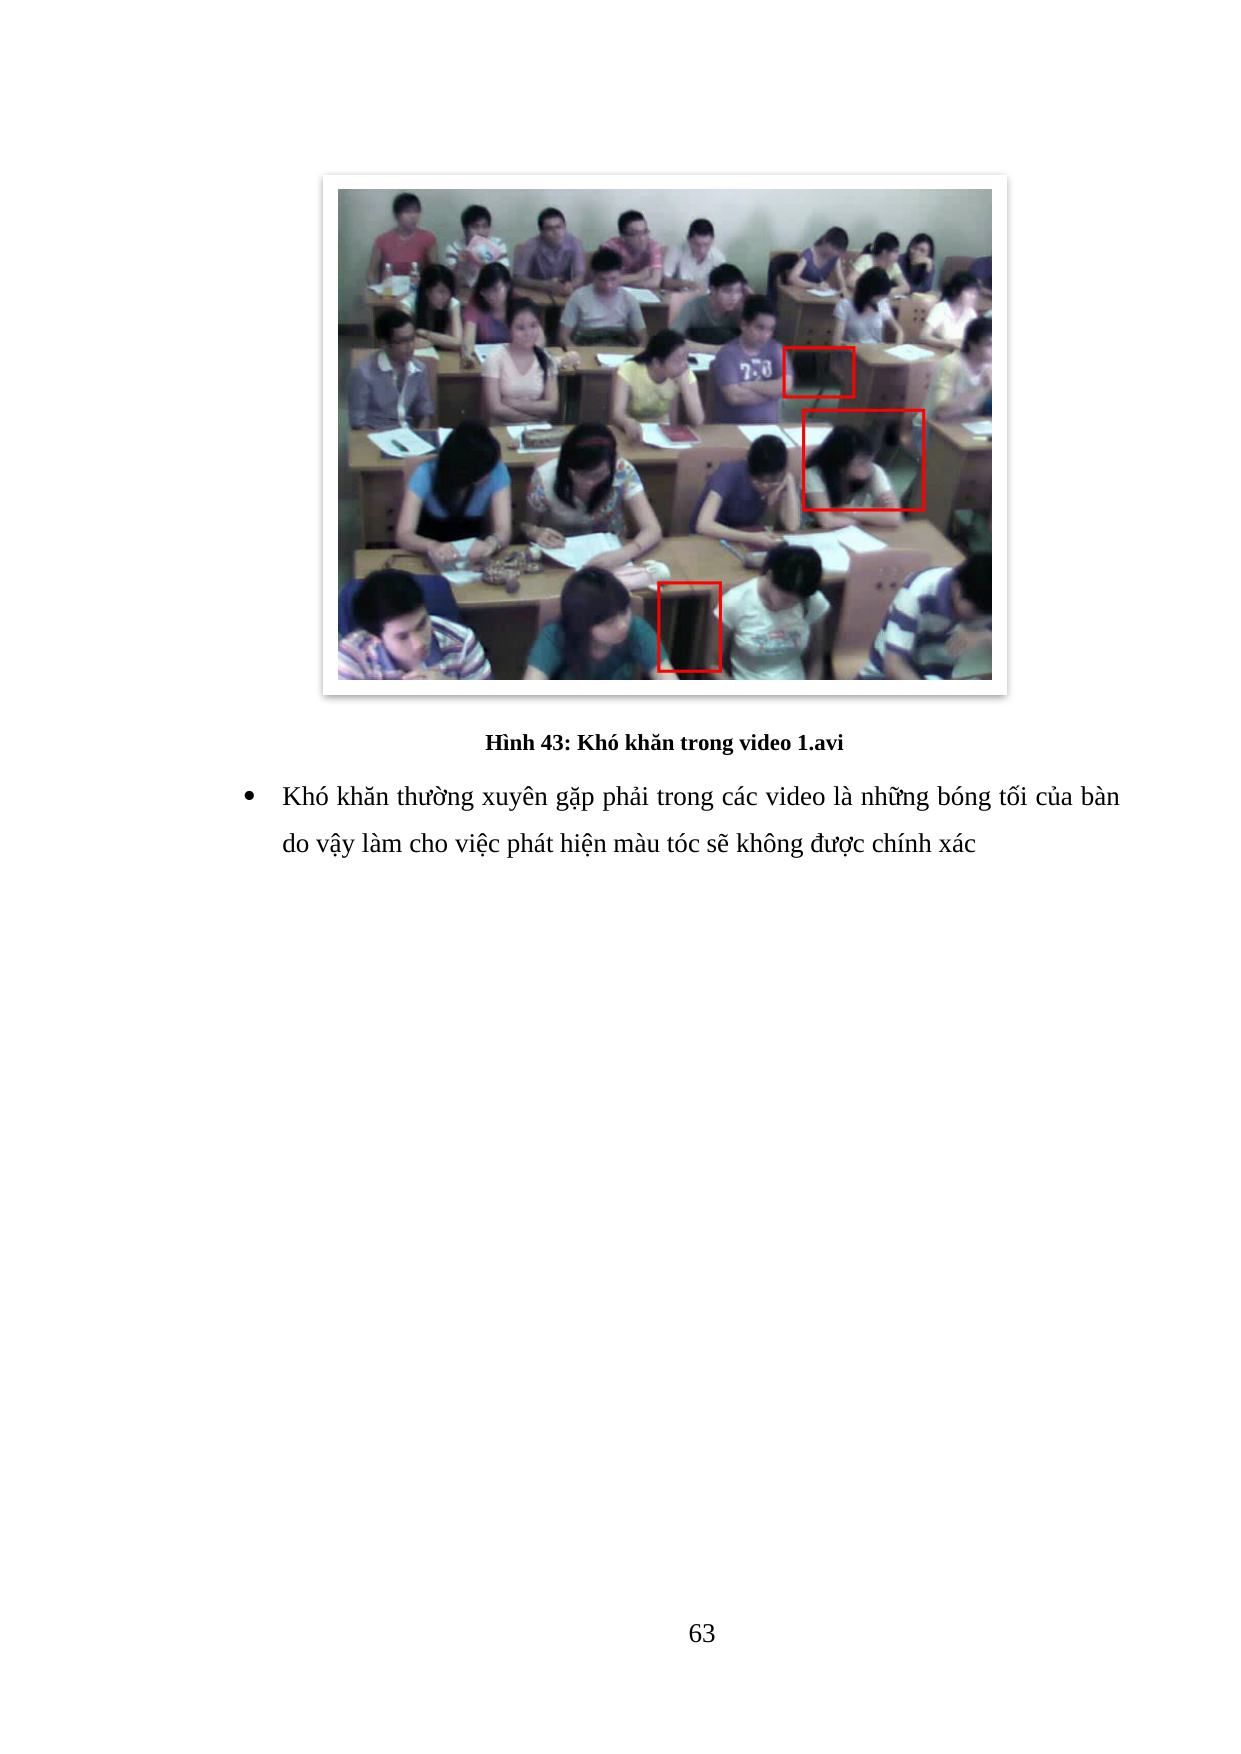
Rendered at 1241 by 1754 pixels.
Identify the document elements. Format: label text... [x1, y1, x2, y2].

picture [338, 189, 992, 680]
list Khó khăn thường xuyên gặp phải trong các video là những bóng tối của bàn do vậy làm cho việc phát hiện màu tóc sẽ không được chính xác [244, 780, 1122, 858]
